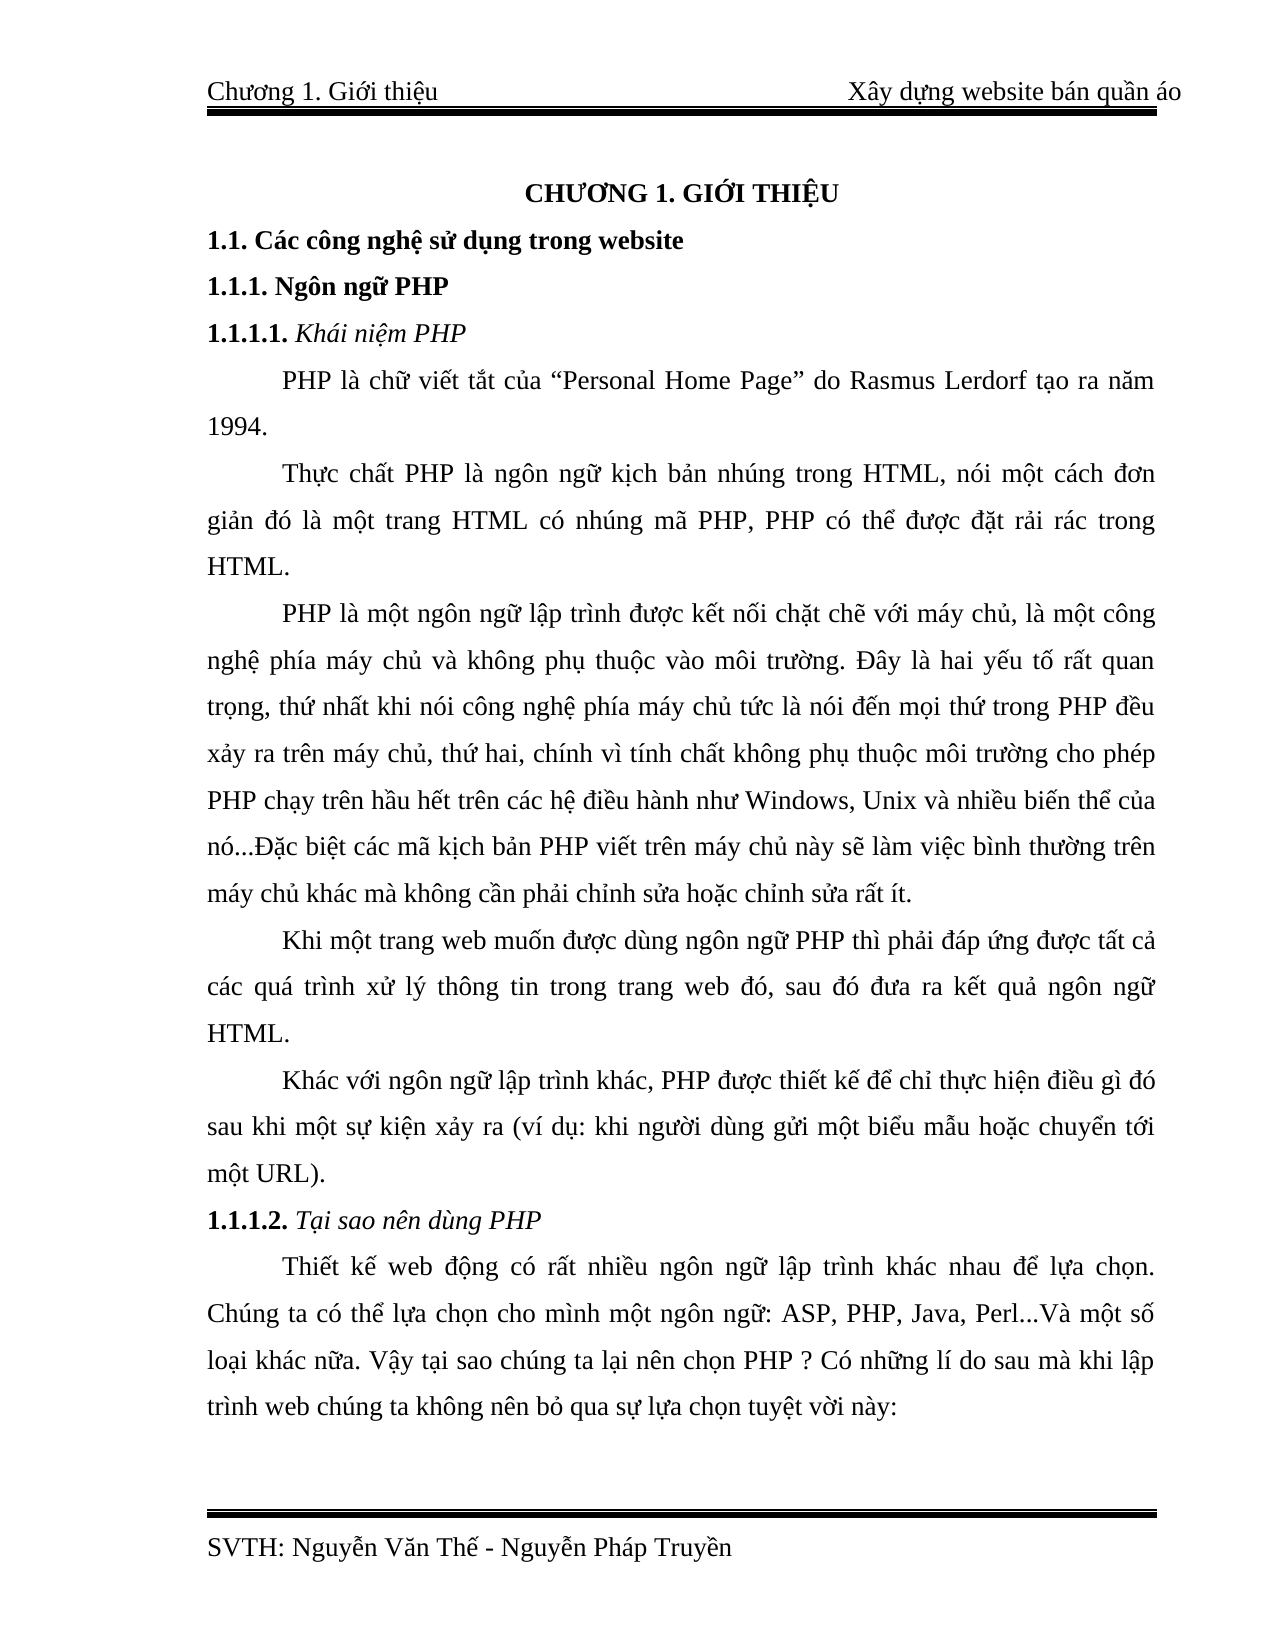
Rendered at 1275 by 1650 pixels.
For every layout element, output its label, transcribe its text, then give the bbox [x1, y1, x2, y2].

list Ngôn ngữ PHP [207, 271, 1157, 302]
text PHP là một ngôn ngữ lập trình được kết nối chặt chẽ với máy chủ, là một công nghệ phía máy chủ và không phụ thuộc vào môi trường. Đây là hai yếu tố rất quan trọng, thứ nhất khi nói công nghệ phía máy chủ tức là nói đến mọi thứ trong PHP đều xảy ra trên máy chủ, thứ hai, chính vì tính chất không phụ thuộc môi trường cho phép PHP chạy trên hầu hết trên các hệ điều hành như Windows, Unix và nhiều biến thể của nó...Đặc biệt các mã kịch bản PHP viết trên máy chủ này sẽ làm việc bình thường trên máy chủ khác mà không cần phải chỉnh sửa hoặc chỉnh sửa rất ít. [207, 597, 1157, 908]
text Khác với ngôn ngữ lập trình khác, PHP được thiết kế để chỉ thực hiện điều gì đó sau khi một sự kiện xảy ra (ví dụ: khi người dùng gửi một biểu mẫu hoặc chuyển tới một URL). [207, 1064, 1157, 1188]
list Các công nghệ sử dụng trong website [207, 224, 1157, 255]
text Thiết kế web động có rất nhiều ngôn ngữ lập trình khác nhau để lựa chọn. Chúng ta có thể lựa chọn cho mình một ngôn ngữ: ASP, PHP, Java, Perl...Và một số loại khác nữa. Vậy tại sao chúng ta lại nên chọn PHP ? Có những lí do sau mà khi lập trình web chúng ta không nên bỏ qua sự lựa chọn tuyệt vời này: [207, 1251, 1157, 1422]
text PHP là chữ viết tắt của “Personal Home Page” do Rasmus Lerdorf tạo ra năm 1994. [207, 364, 1157, 442]
list Khái niệm PHP [207, 317, 1157, 348]
list Tại sao nên dùng PHP [207, 1204, 1157, 1235]
text Thực chất PHP là ngôn ngữ kịch bản nhúng trong HTML, nói một cách đơn giản đó là một trang HTML có nhúng mã PHP, PHP có thể được đặt rải rác trong HTML. [207, 457, 1157, 582]
list GIỚI THIỆU [207, 177, 1157, 208]
text Khi một trang web muốn được dùng ngôn ngữ PHP thì phải đáp ứng được tất cả các quá trình xử lý thông tin trong trang web đó, sau đó đưa ra kết quả ngôn ngữ HTML. [207, 924, 1157, 1048]
